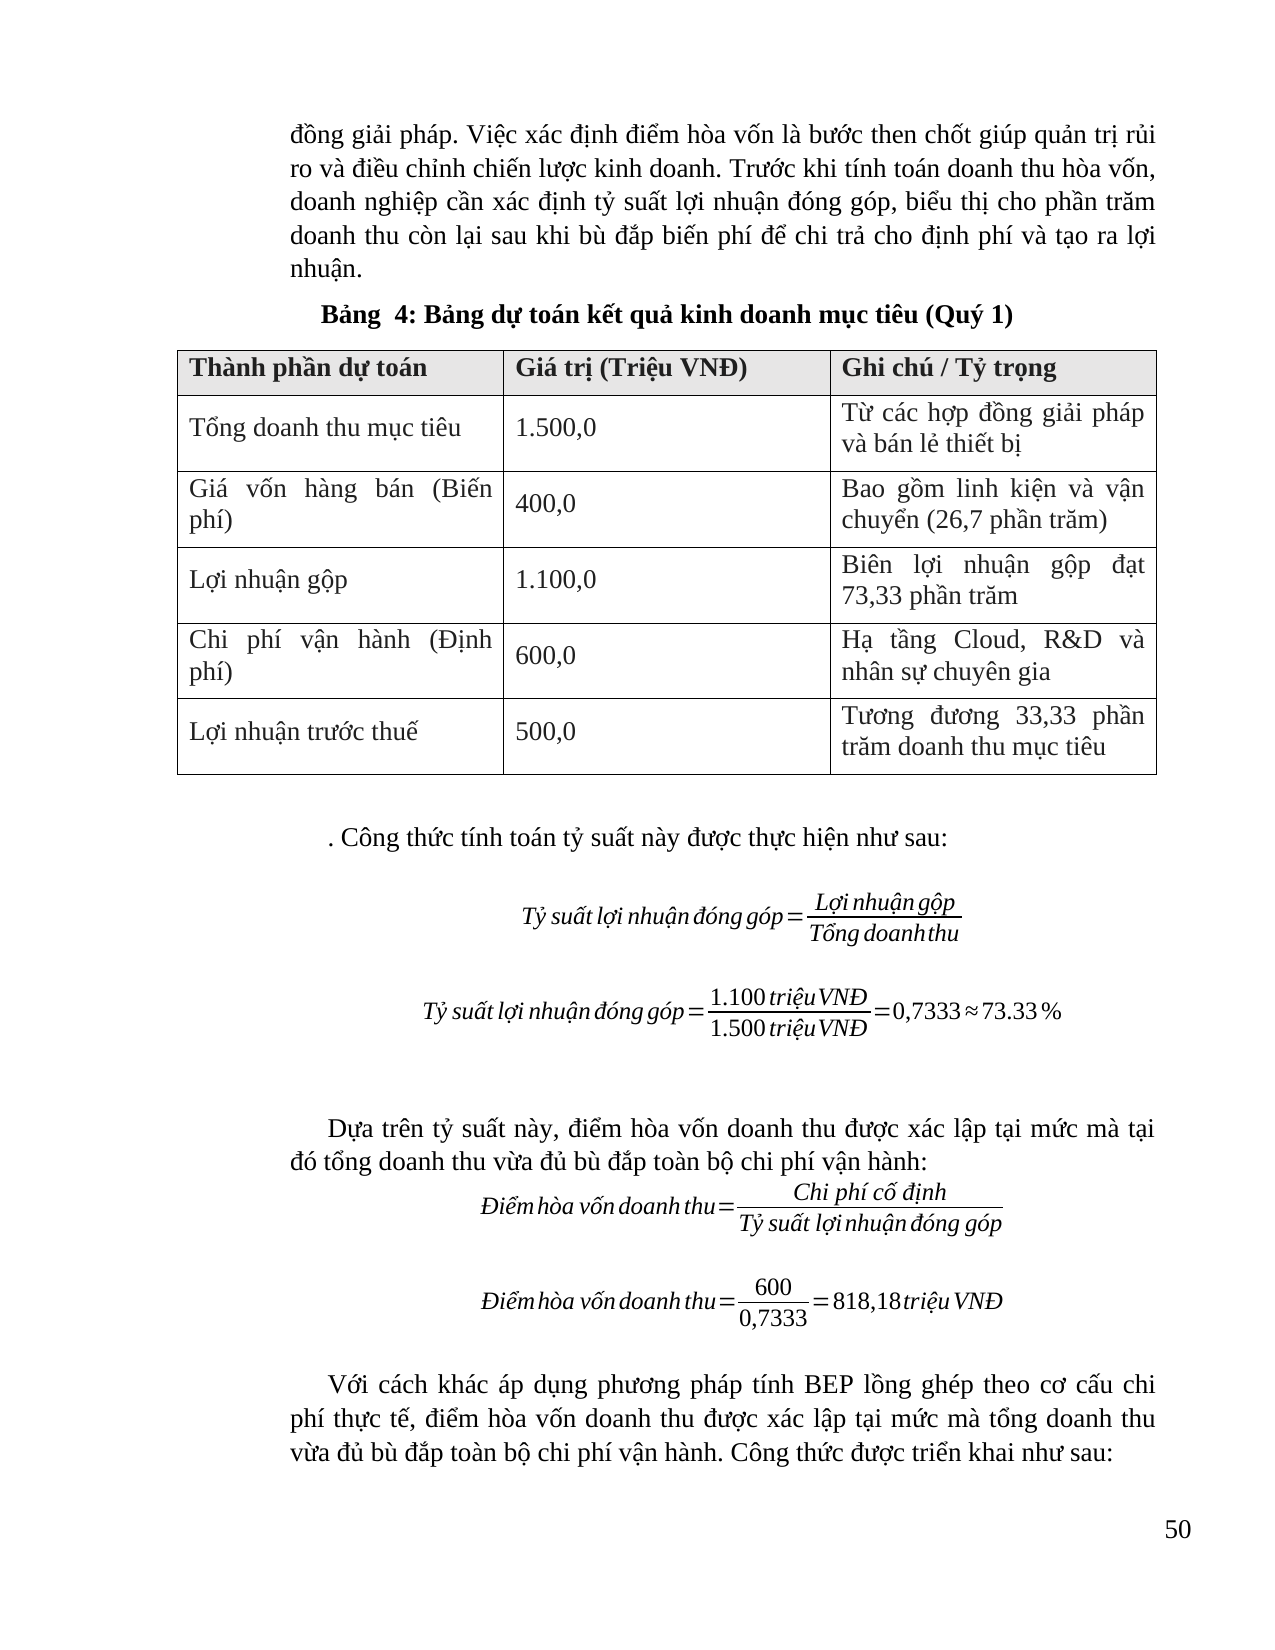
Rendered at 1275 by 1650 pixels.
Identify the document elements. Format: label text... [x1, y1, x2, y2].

table_cell Biên lợi nhuận gộp đạt 73,33 phần trăm [831, 548, 1156, 622]
list . Công thức tính toán tỷ suất này được thực hiện như sau: [290, 821, 1157, 852]
table_cell Tương đương 33,33 phần trăm doanh thu mục tiêu [831, 699, 1156, 774]
text Bảng 4: Bảng dự toán kết quả kinh doanh mục tiêu (Quý 1) [177, 298, 1157, 329]
table_cell Giá vốn hàng bán (Biến phí) [178, 472, 503, 547]
table_cell 400,0 [504, 472, 830, 547]
table_cell 600,0 [504, 624, 830, 698]
table_cell Hạ tầng Cloud, R&D và nhân sự chuyên gia [831, 624, 1156, 698]
table_cell Tổng doanh thu mục tiêu [178, 396, 503, 471]
table_cell 1.100,0 [504, 548, 830, 622]
table_cell Từ các hợp đồng giải pháp và bán lẻ thiết bị [831, 396, 1156, 471]
table_cell Bao gồm linh kiện và vận chuyển (26,7 phần trăm) [831, 472, 1156, 547]
list Với cách khác áp dụng phương pháp tính BEP lồng ghép theo cơ cấu chi phí thực tế, điểm hòa vốn doanh thu được xác lập tại mức mà tổng doanh thu vừa đủ bù đắp toàn bộ chi phí vận hành. Công thức được triển khai như sau: [290, 1368, 1157, 1467]
table_cell 500,0 [504, 699, 830, 774]
table_header Ghi chú / Tỷ trọng [831, 351, 1156, 395]
table_cell Lợi nhuận trước thuế [178, 699, 503, 774]
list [290, 118, 1157, 283]
table_header Giá trị (Triệu VNĐ) [504, 351, 830, 395]
table_cell Lợi nhuận gộp [178, 548, 503, 622]
table_cell 1.500,0 [504, 396, 830, 471]
list Dựa trên tỷ suất này, điểm hòa vốn doanh thu được xác lập tại mức mà tại đó tổng doanh thu vừa đủ bù đắp toàn bộ chi phí vận hành: [290, 1112, 1157, 1176]
table_header Thành phần dự toán [178, 351, 503, 395]
table_cell Chi phí vận hành (Định phí) [178, 624, 503, 698]
